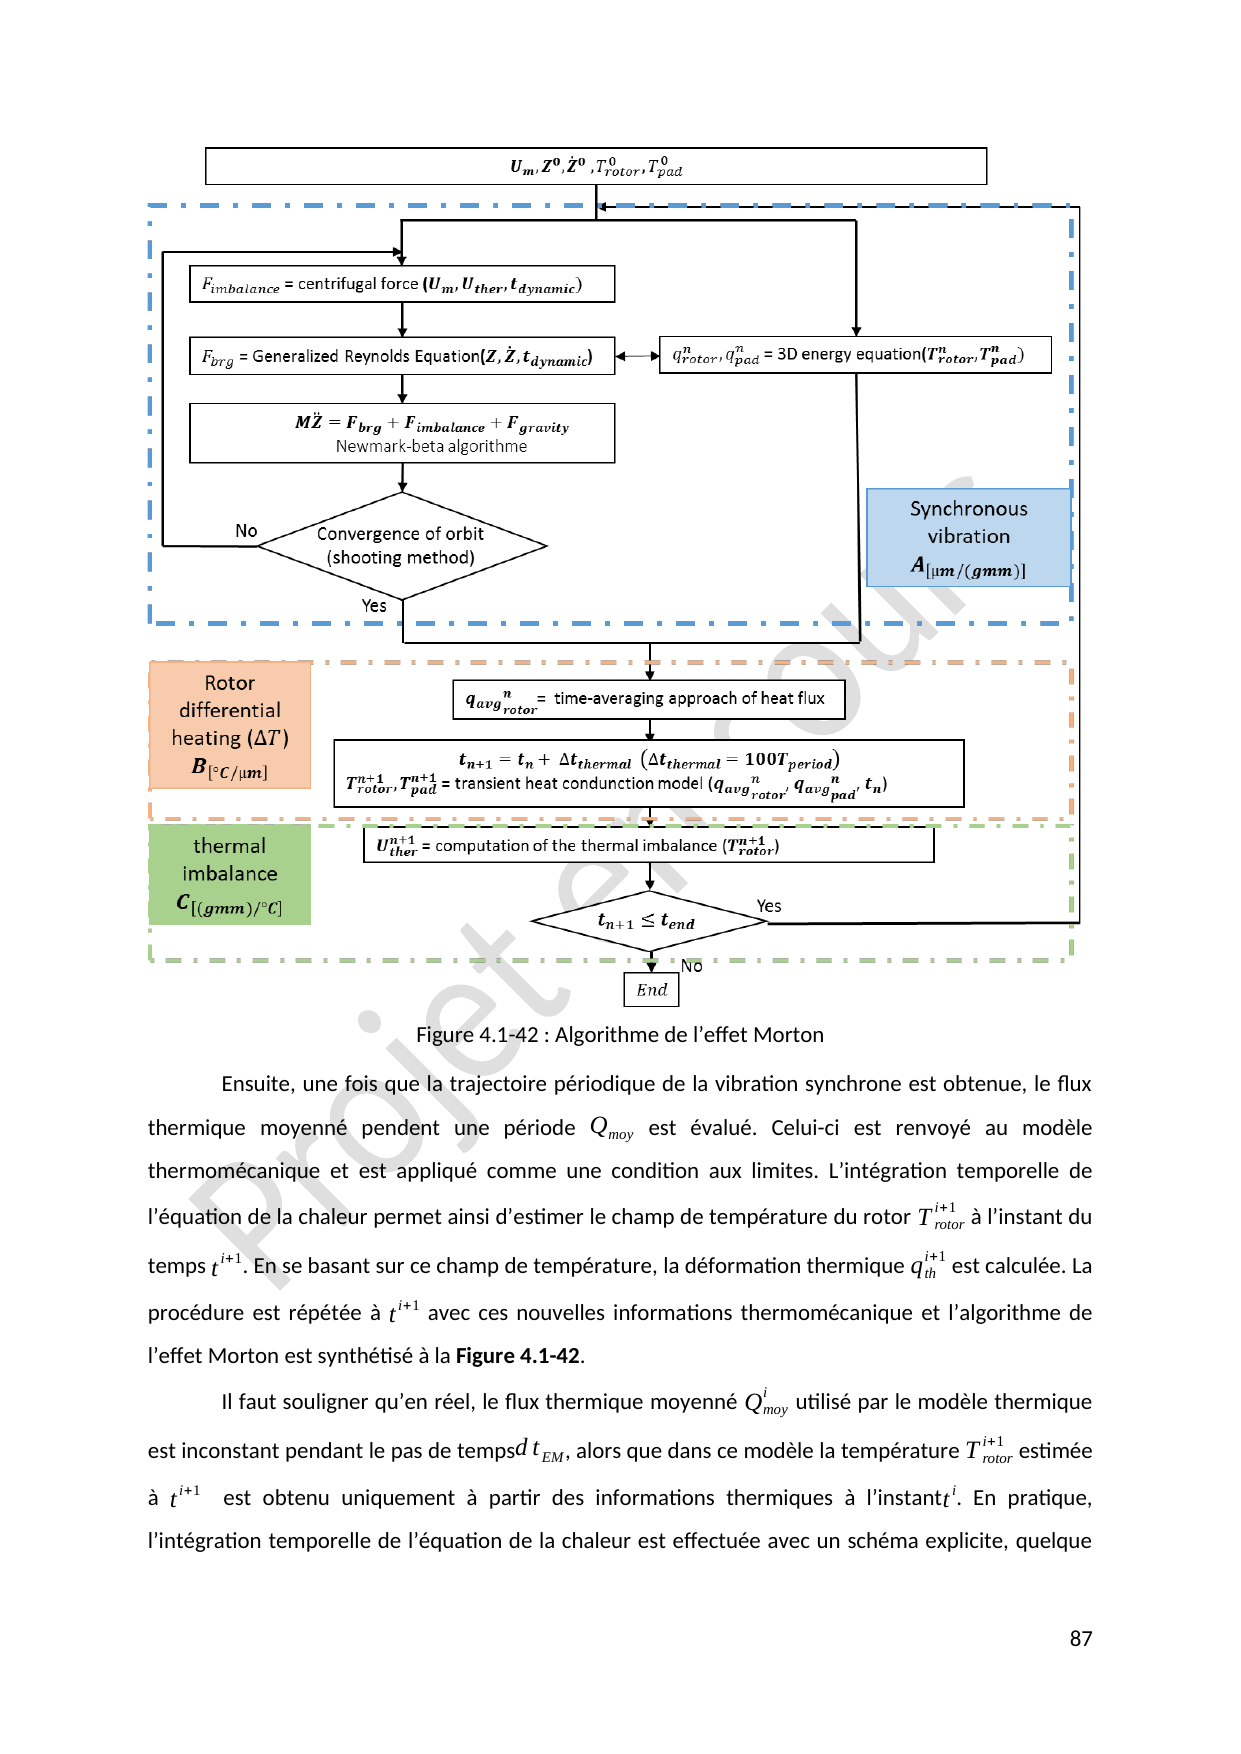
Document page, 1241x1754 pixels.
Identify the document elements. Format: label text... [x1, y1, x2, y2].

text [148, 1383, 1093, 1554]
picture [147, 147, 1081, 1007]
